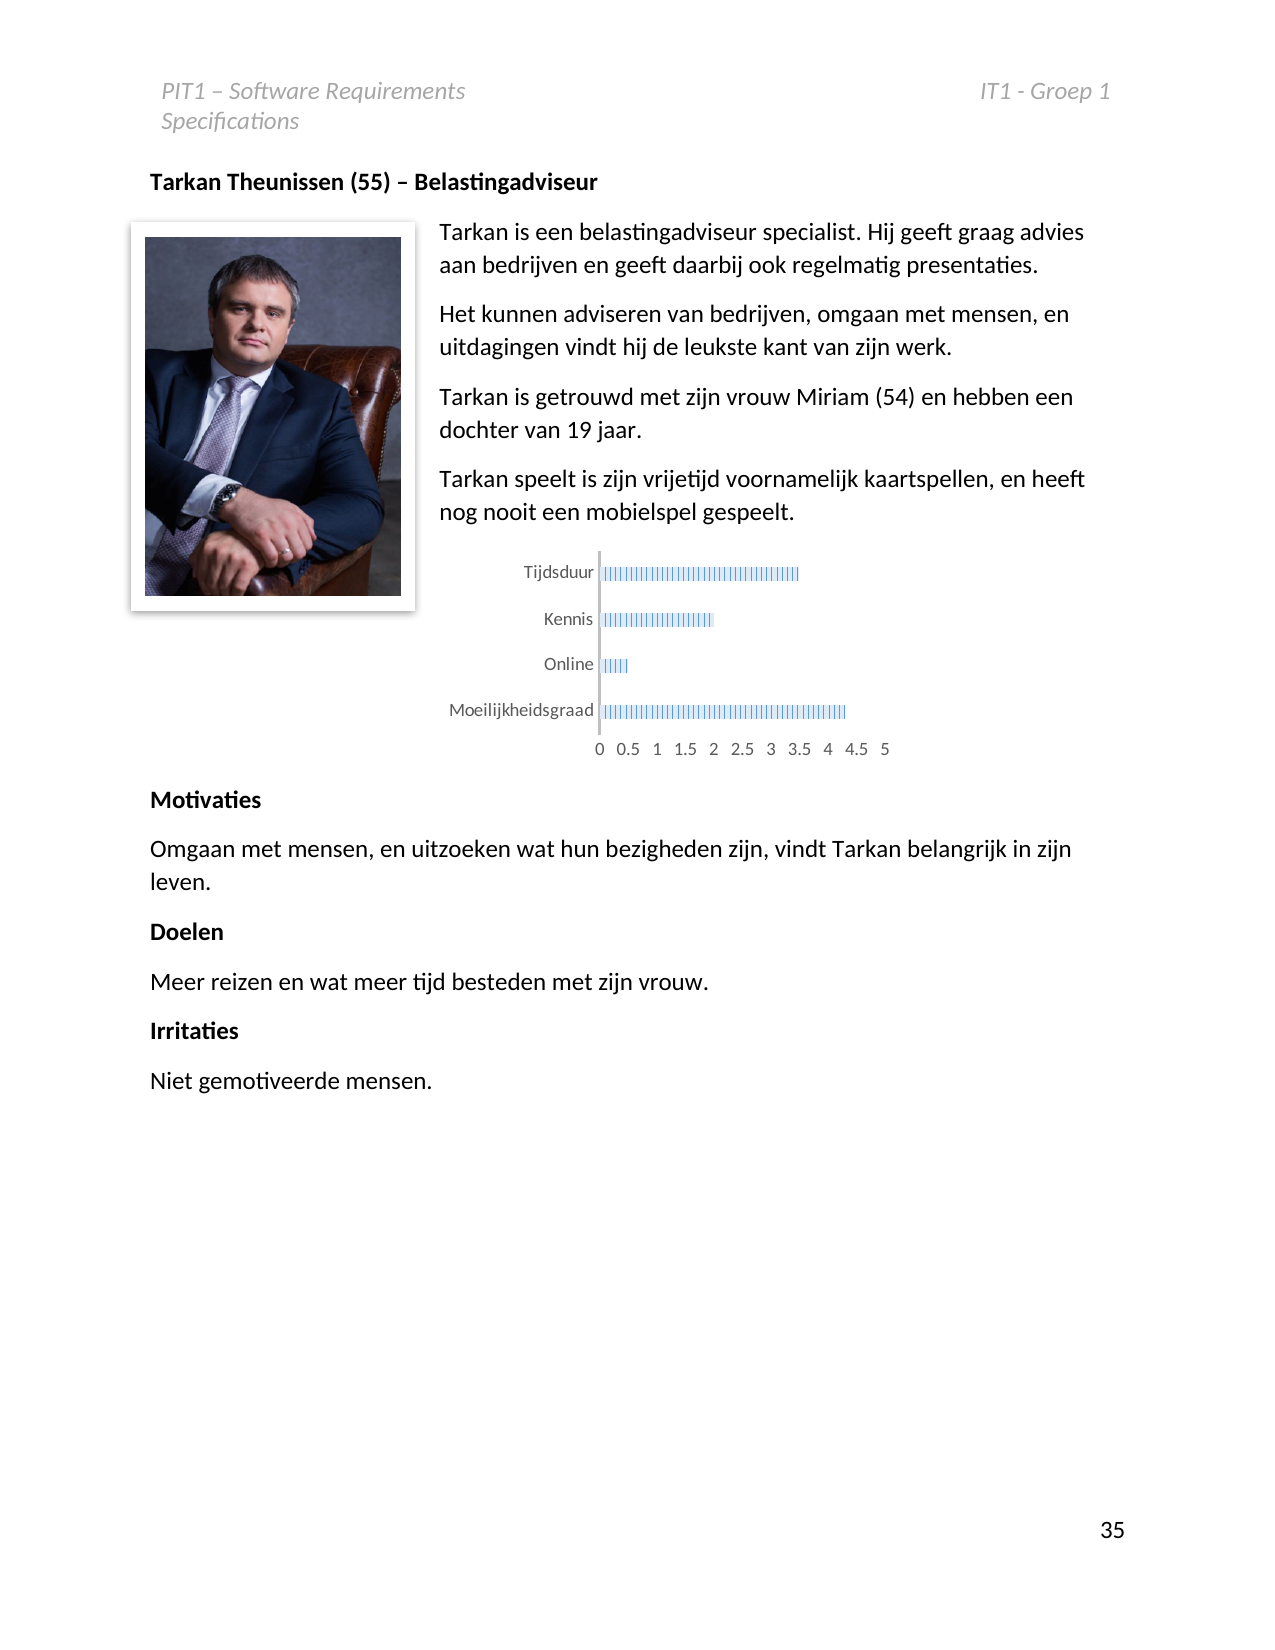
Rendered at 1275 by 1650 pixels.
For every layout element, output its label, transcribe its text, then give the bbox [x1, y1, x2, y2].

text Omgaan met mensen, en uitzoeken wat hun bezigheden zijn, vindt Tarkan belangrijk in zijn leven. [150, 833, 1125, 897]
text Tarkan speelt is zijn vrijetijd voornamelijk kaartspellen, en heeft nog nooit een mobielspel gespeelt. [421, 464, 1125, 527]
text Tarkan Theunissen (55) – Belastingadviseur [150, 167, 1125, 197]
text Niet gemotiveerde mensen. [150, 1065, 1125, 1095]
text Irritaties [150, 1015, 1125, 1046]
text Tarkan is getrouwd met zijn vrouw Miriam (54) en hebben een dochter van 19 jaar. [421, 381, 1125, 444]
text Meer reizen en wat meer tijd besteden met zijn vrouw. [150, 966, 1125, 996]
picture [145, 237, 401, 596]
text Tarkan is een belastingadviseur specialist. Hij geeft graag advies aan bedrijven en geeft daarbij ook regelmatig presentaties. [150, 216, 1125, 279]
text Motivaties [150, 784, 1125, 814]
text Het kunnen adviseren van bedrijven, omgaan met mensen, en uitdagingen vindt hij de leukste kant van zijn werk. [421, 299, 1125, 362]
text Doelen [150, 916, 1125, 947]
